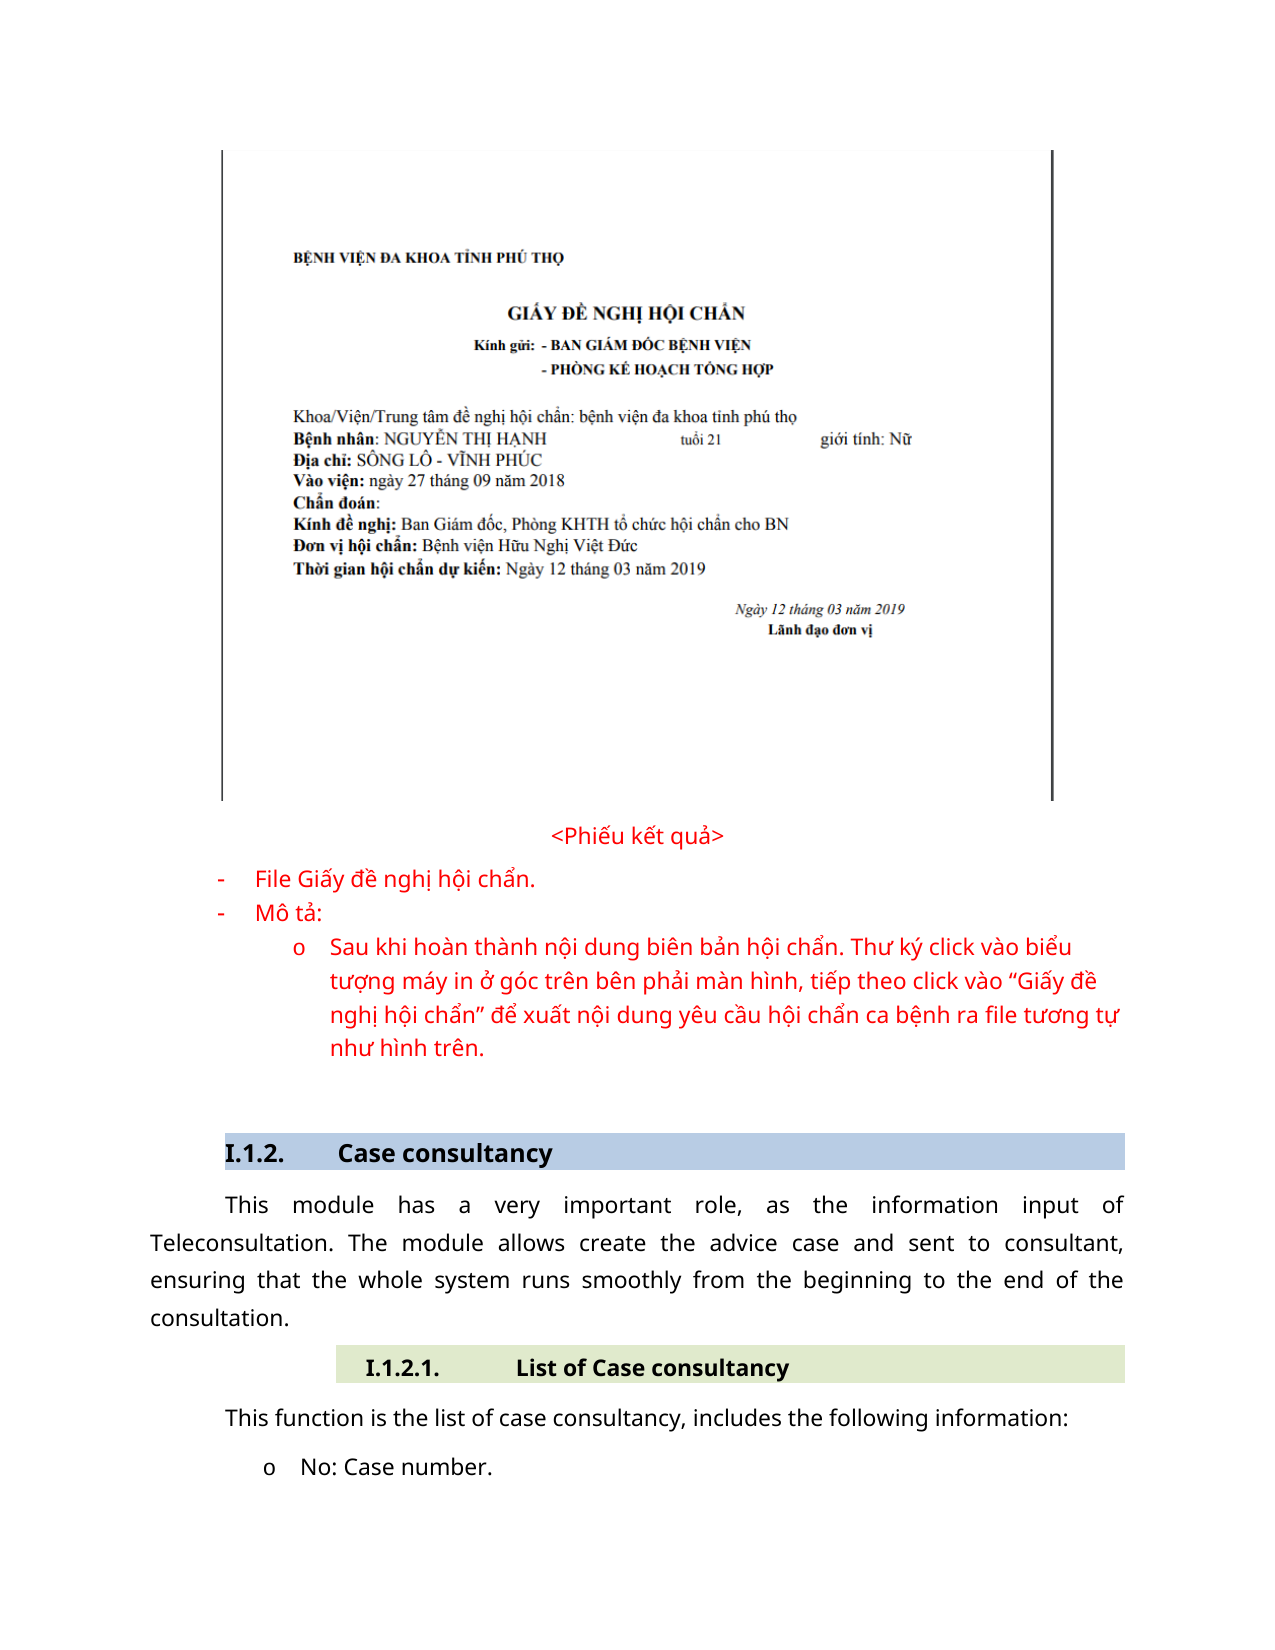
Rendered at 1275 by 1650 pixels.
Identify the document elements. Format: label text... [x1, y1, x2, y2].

text This function is the list of case consultancy, includes the following information: [150, 1395, 1125, 1433]
list File Giấy đề nghị hội chẩn. [217, 863, 1125, 895]
text This module has a very important role, as the information input of Teleconsultation. The module allows create the advice case and sent to consultant, ensuring that the whole system runs smoothly from the beginning to the end of the consultation. [150, 1183, 1125, 1333]
list No: Case number. [262, 1445, 1125, 1483]
list Sau khi hoàn thành nội dung biên bản hội chẩn. Thư ký click vào biểu tượng máy in ở góc trên bên phải màn hình, tiếp theo click vào “Giấy đề nghị hội chẩn” để xuất nội dung yêu cầu hội chẩn ca bệnh ra file tương tự như hình trên. [292, 931, 1125, 1063]
text <Phiếu kết quả> [150, 813, 1125, 851]
subtitle List of Case consultancy [336, 1345, 1125, 1383]
subtitle Case consultancy [225, 1133, 1125, 1170]
list Mô tả: [217, 897, 1125, 928]
picture [221, 150, 1054, 801]
